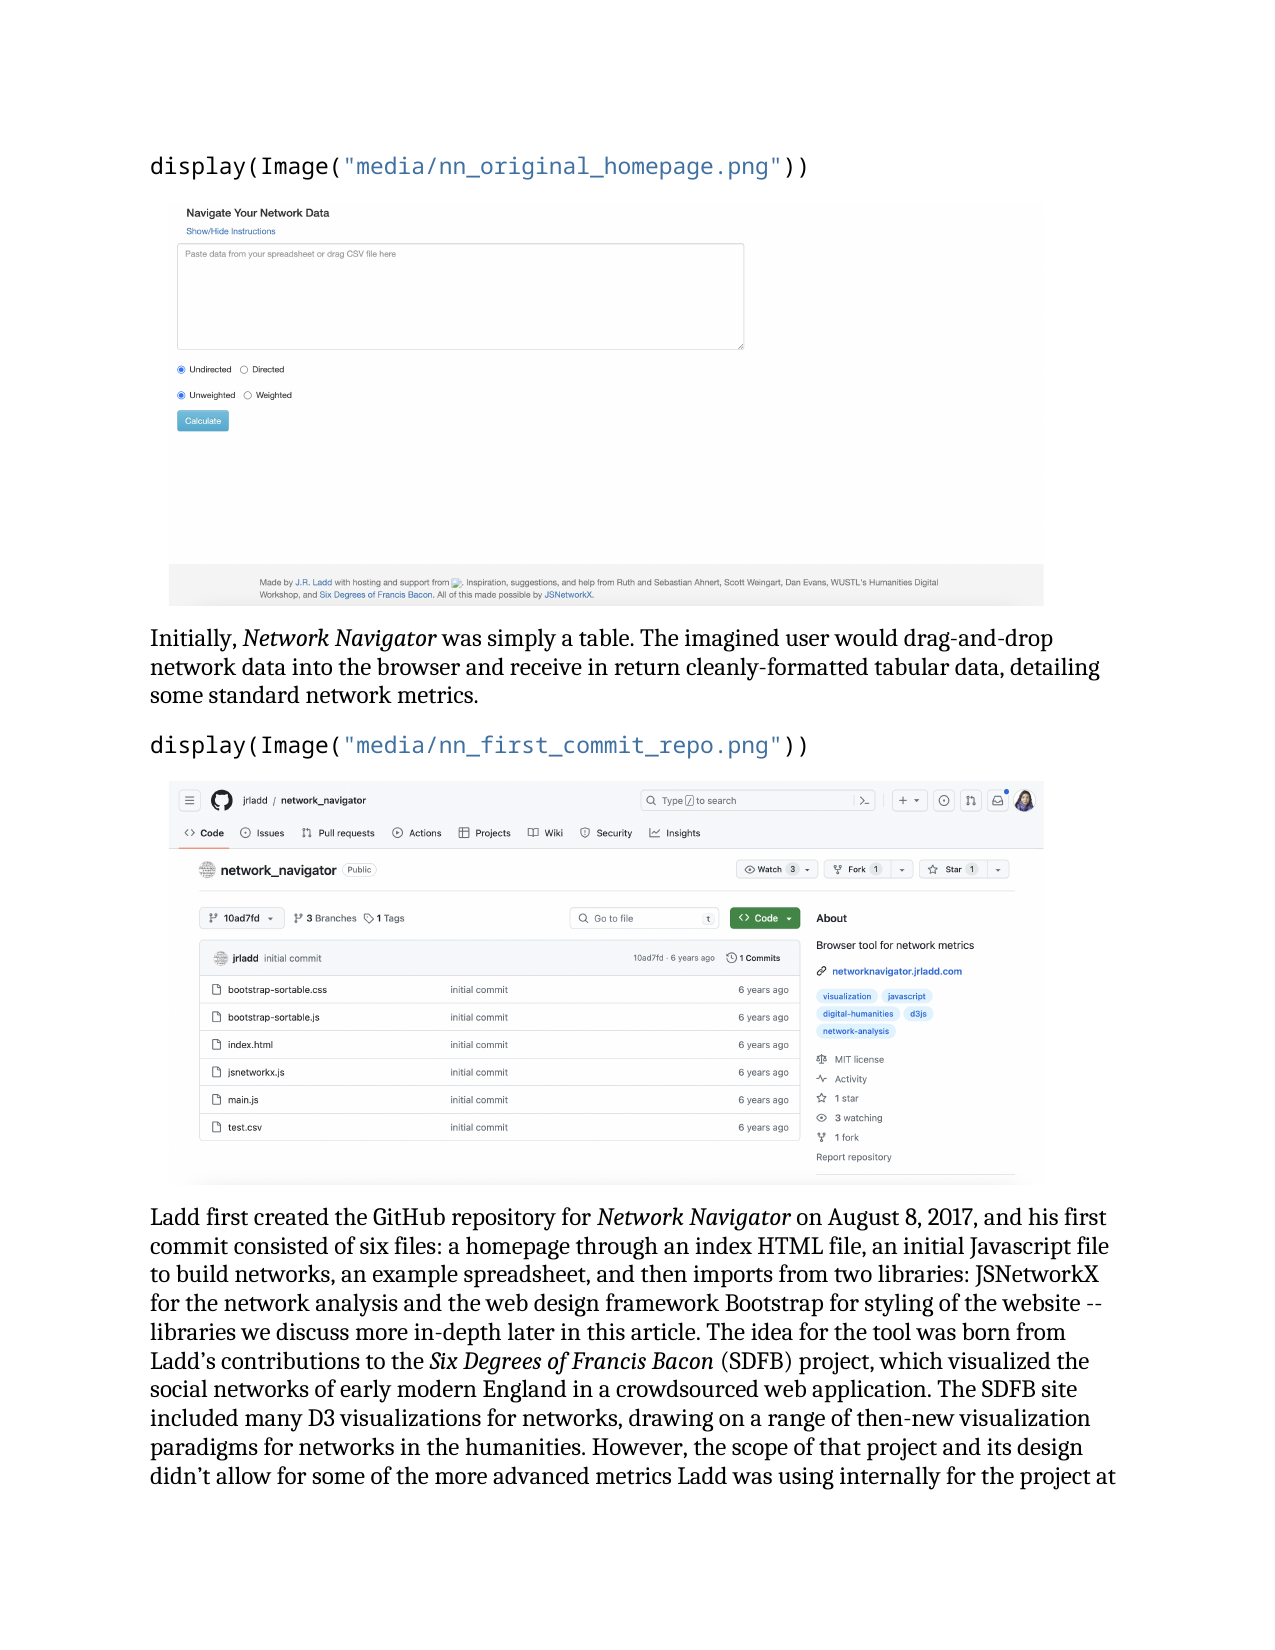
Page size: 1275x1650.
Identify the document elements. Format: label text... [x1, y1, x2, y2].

text Initially, Network Navigator was simply a table. The imagined user would drag-and-drop network data into the browser and receive in return cleanly-formatted tabular data, detailing some standard network metrics. [150, 624, 1125, 710]
picture [168, 781, 1044, 1185]
text display(Image("media/nn_original_homepage.png")) [150, 150, 1125, 181]
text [150, 1203, 1125, 1490]
text display(Image("media/nn_first_commit_repo.png")) [150, 729, 1125, 760]
picture [168, 202, 1044, 606]
